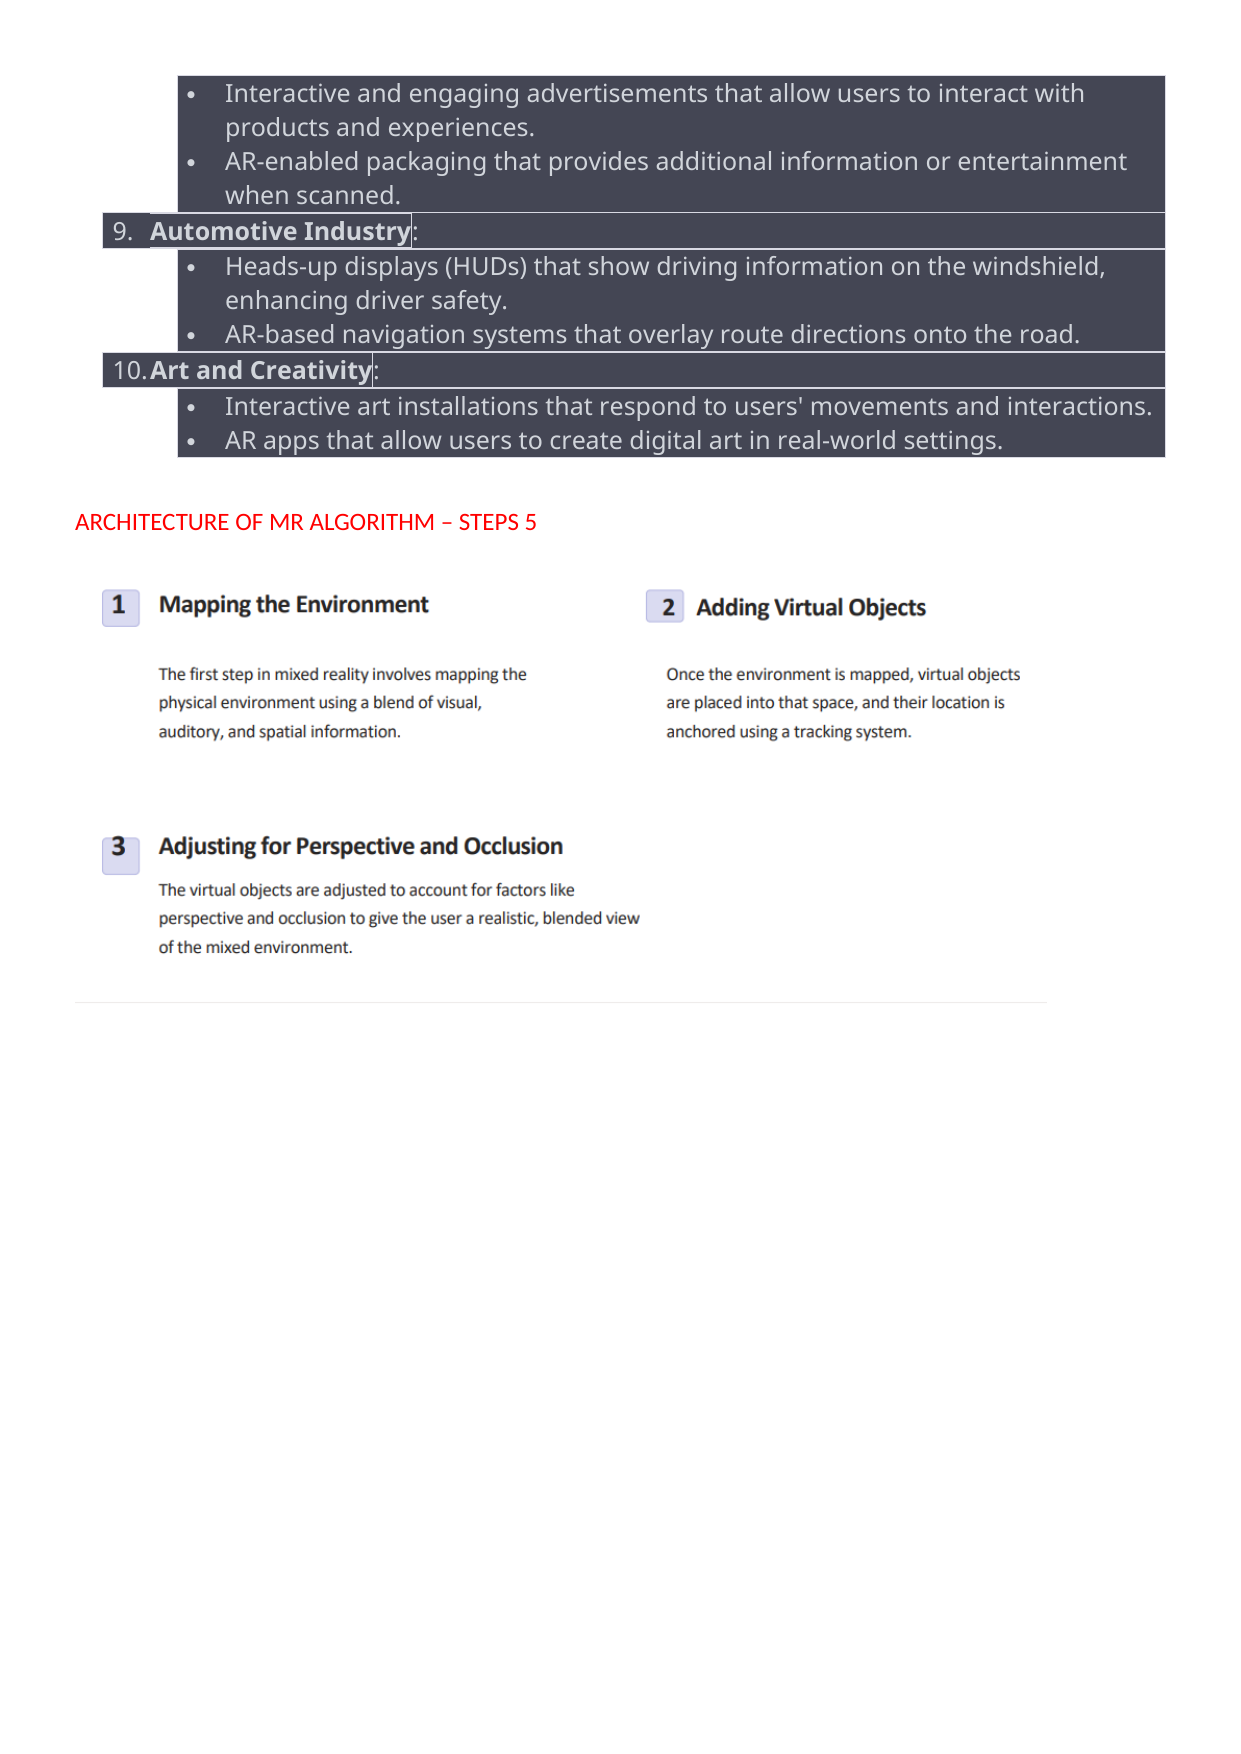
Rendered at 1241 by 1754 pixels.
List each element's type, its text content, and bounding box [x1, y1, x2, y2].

text ARCHITECTURE OF MR ALGORITHM – STEPS 5 [75, 507, 1165, 537]
list Automotive Industry: [103, 213, 411, 248]
list Art and Creativity: [103, 353, 372, 387]
list AR apps that allow users to create digital art in real-world settings. [178, 422, 1165, 457]
list Automotive Industry: [412, 213, 1165, 248]
list Interactive and engaging advertisements that allow users to interact with products and experiences. [178, 76, 1165, 143]
picture [75, 556, 1047, 1026]
list AR-based navigation systems that overlay route directions onto the road. [178, 317, 1165, 351]
list Interactive art installations that respond to users' movements and interactions. [178, 389, 1165, 422]
list Heads-up displays (HUDs) that show driving information on the windshield, enhancing driver safety. [178, 250, 1165, 317]
list Art and Creativity: [373, 353, 1165, 387]
list AR-enabled packaging that provides additional information or entertainment when scanned. [178, 143, 1165, 212]
